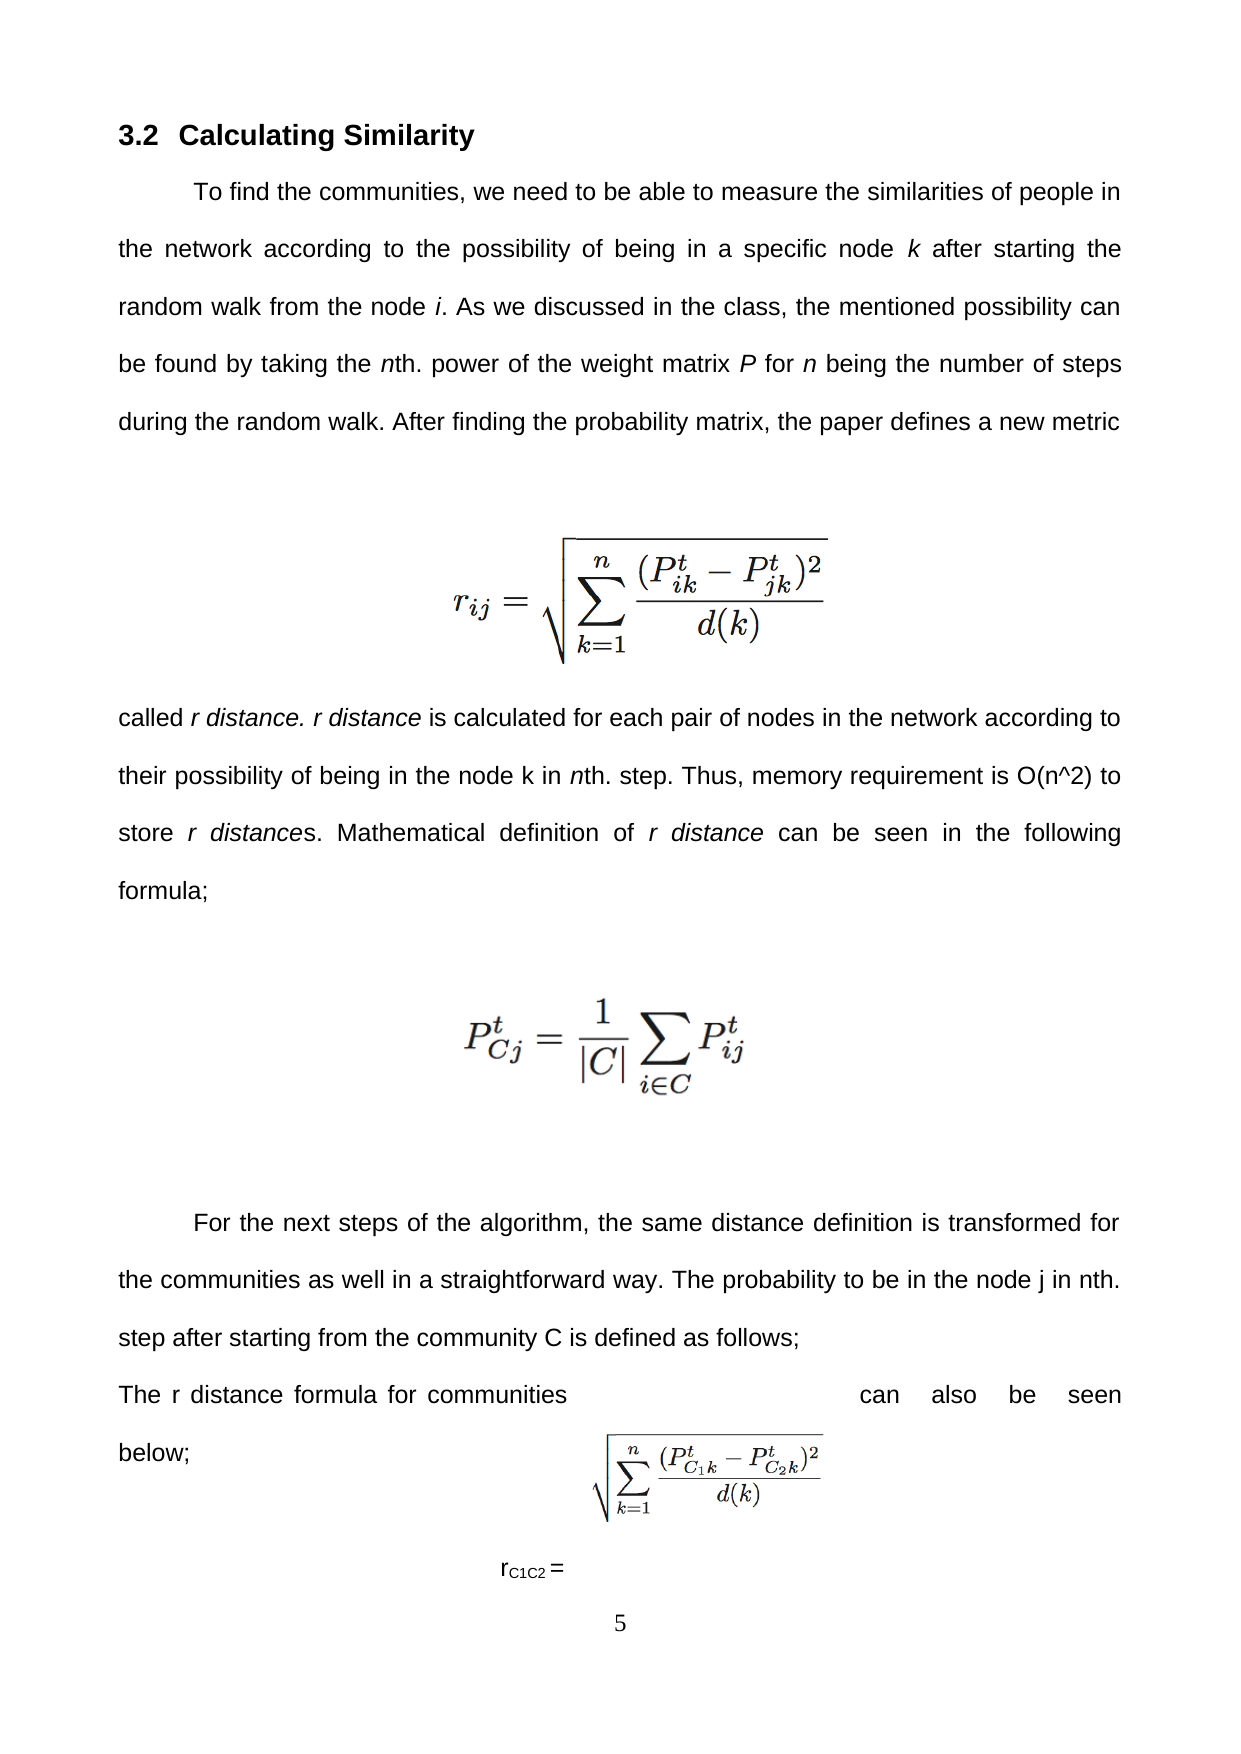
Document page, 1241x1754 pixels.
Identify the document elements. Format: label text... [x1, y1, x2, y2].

picture [439, 983, 805, 1126]
picture [589, 1421, 838, 1537]
text For the next steps of the algorithm, the same distance definition is transformed for the communities as well in a straightforward way. The probability to be in the node j in nth. step after starting from the community C is defined as follows; [118, 933, 1122, 1352]
subtitle Calculating Similarity [118, 118, 1122, 152]
text rC1C2 = [118, 1553, 1122, 1582]
text To find the communities, we need to be able to measure the similarities of people in the network according to the possibility of being in a specific node k after starting the random walk from the node i. As we discussed in the class, the mentioned possibility can be found by taking the nth. power of the weight matrix P for n being the number of steps during the random walk. After finding the probability matrix, the paper defines a new metric called r distance. r distance is calculated for each pair of nodes in the network according to their possibility of being in the node k in nth. step. Thus, memory requirement is O(n^2) to store r distances. Mathematical definition of r distance can be seen in the following formula; [118, 177, 1122, 904]
text The r distance formula for communities can also be seen below; [118, 1380, 1122, 1467]
picture [421, 513, 835, 679]
